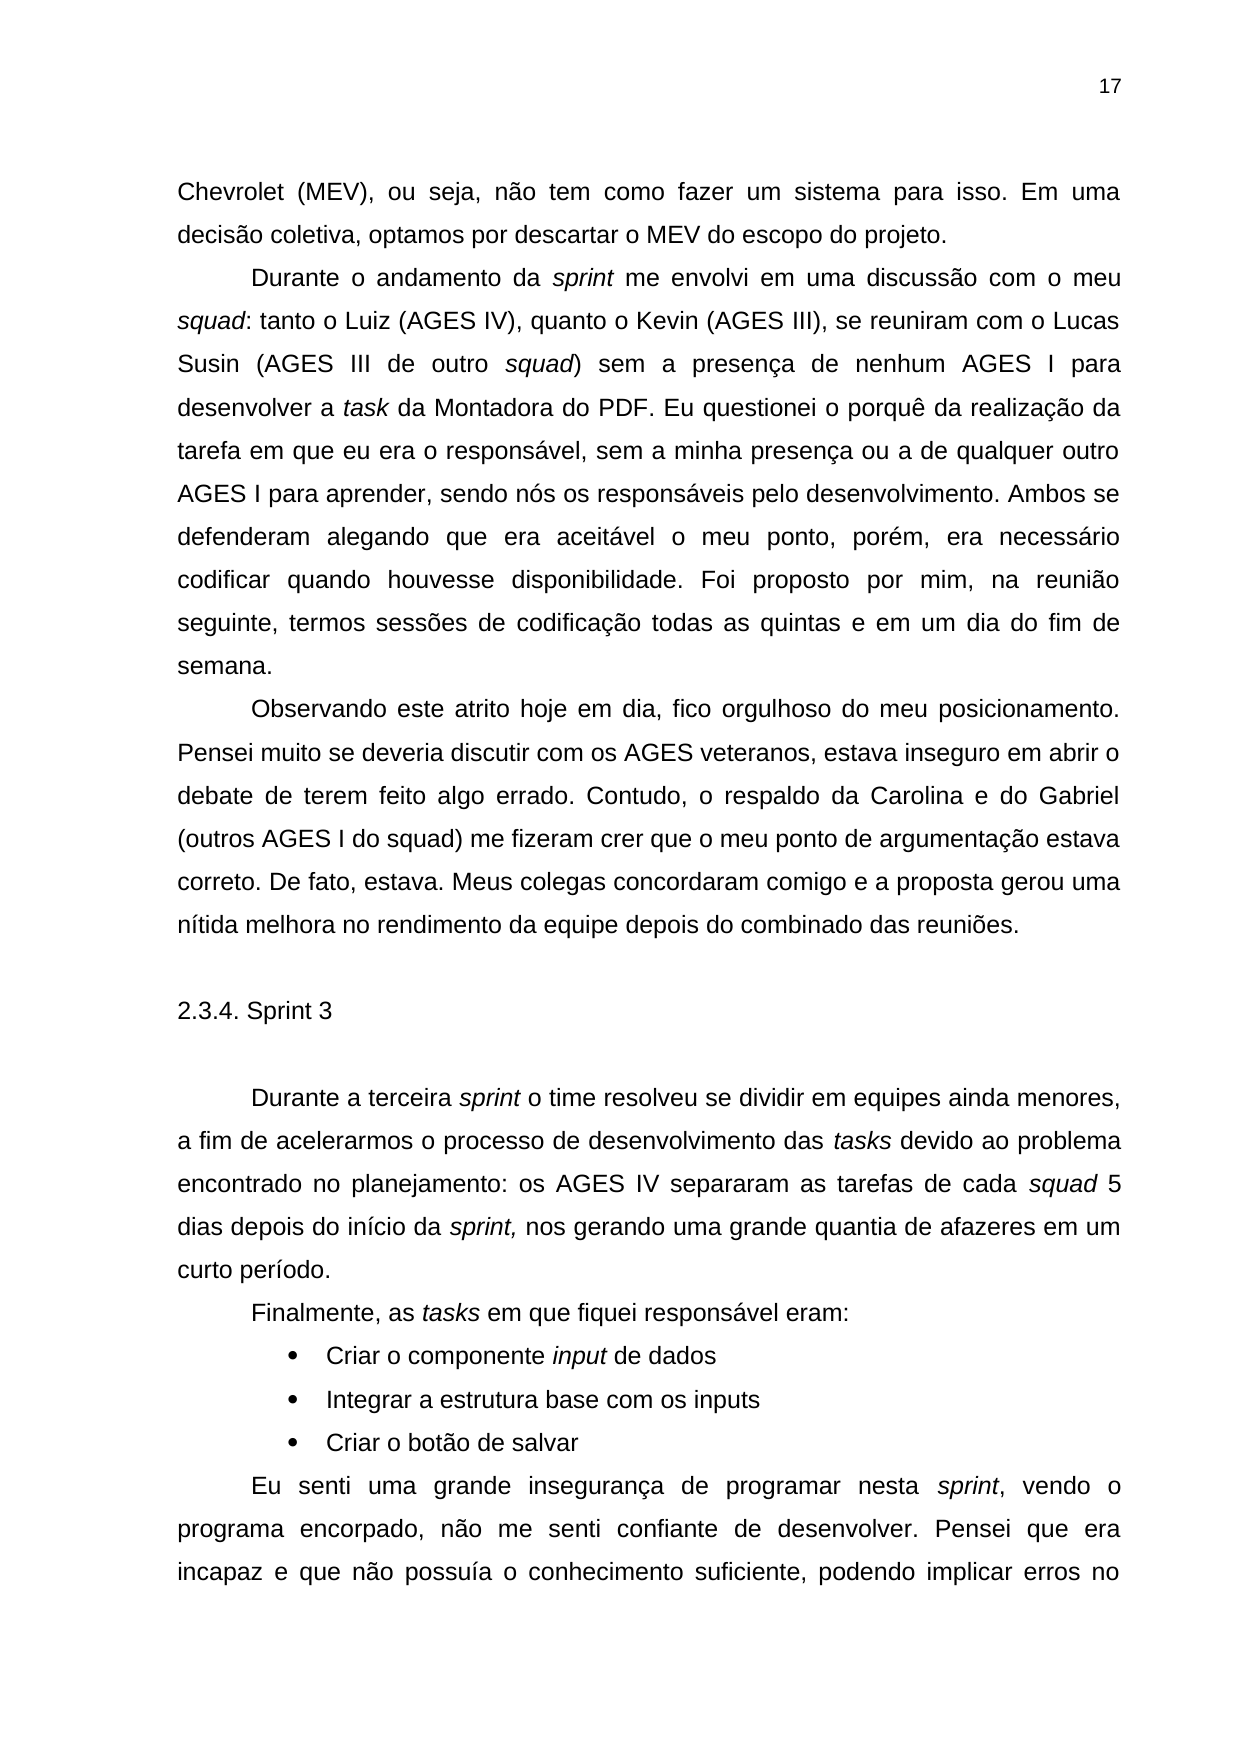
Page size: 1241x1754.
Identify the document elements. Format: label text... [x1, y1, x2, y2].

list Criar o botão de salvar [288, 1428, 1122, 1457]
text Observando este atrito hoje em dia, fico orgulhoso do meu posicionamento. Pensei muito se deveria discutir com os AGES veteranos, estava inseguro em abrir o debate de terem feito algo errado. Contudo, o respaldo da Carolina e do Gabriel (outros AGES I do squad) me fizeram crer que o meu ponto de argumentação estava correto. De fato, estava. Meus colegas concordaram comigo e a proposta gerou uma nítida melhora no rendimento da equipe depois do combinado das reuniões. [177, 694, 1122, 939]
list Integrar a estrutura base com os inputs [288, 1384, 1122, 1413]
list 2.3.4. Sprint 3 [177, 996, 1122, 1025]
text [177, 1471, 1122, 1586]
text Durante o andamento da sprint me envolvi em uma discussão com o meu squad: tanto o Luiz (AGES IV), quanto o Kevin (AGES III), se reuniram com o Lucas Susin (AGES III de outro squad) sem a presença de nenhum AGES I para desenvolver a task da Montadora do PDF. Eu questionei o porquê da realização da tarefa em que eu era o responsável, sem a minha presença ou a de qualquer outro AGES I para aprender, sendo nós os responsáveis pelo desenvolvimento. Ambos se defenderam alegando que era aceitável o meu ponto, porém, era necessário codificar quando houvesse disponibilidade. Foi proposto por mim, na reunião seguinte, termos sessões de codificação todas as quintas e em um dia do fim de semana. [177, 263, 1122, 680]
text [177, 177, 1122, 249]
text Finalmente, as tasks em que fiquei responsável eram: [177, 1298, 1122, 1327]
text Durante a terceira sprint o time resolveu se dividir em equipes ainda menores, a fim de acelerarmos o processo de desenvolvimento das tasks devido ao problema encontrado no planejamento: os AGES IV separaram as tarefas de cada squad 5 dias depois do início da sprint, nos gerando uma grande quantia de afazeres em um curto período. [177, 1083, 1122, 1284]
list Criar o componente input de dados [288, 1341, 1122, 1370]
